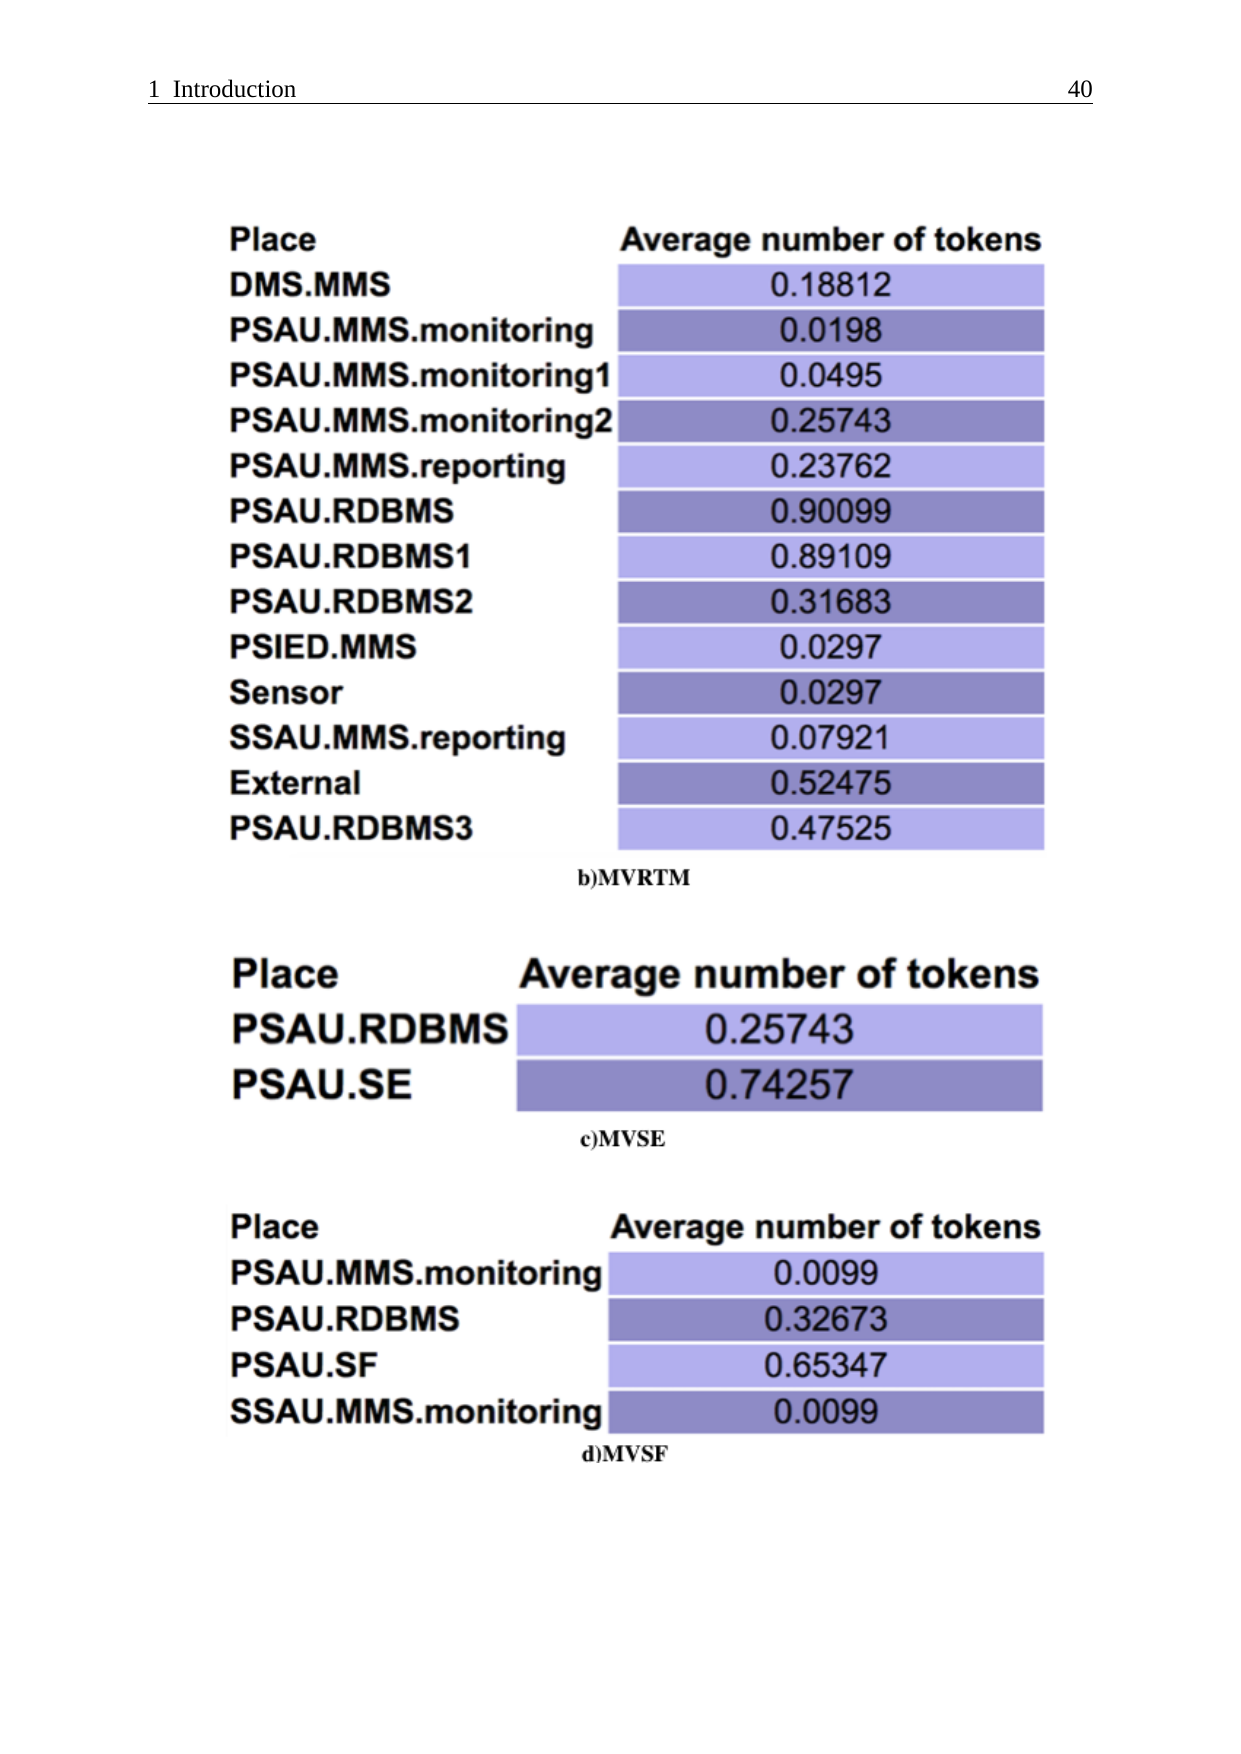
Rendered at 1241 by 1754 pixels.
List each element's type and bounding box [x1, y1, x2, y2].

picture [156, 194, 1084, 1463]
